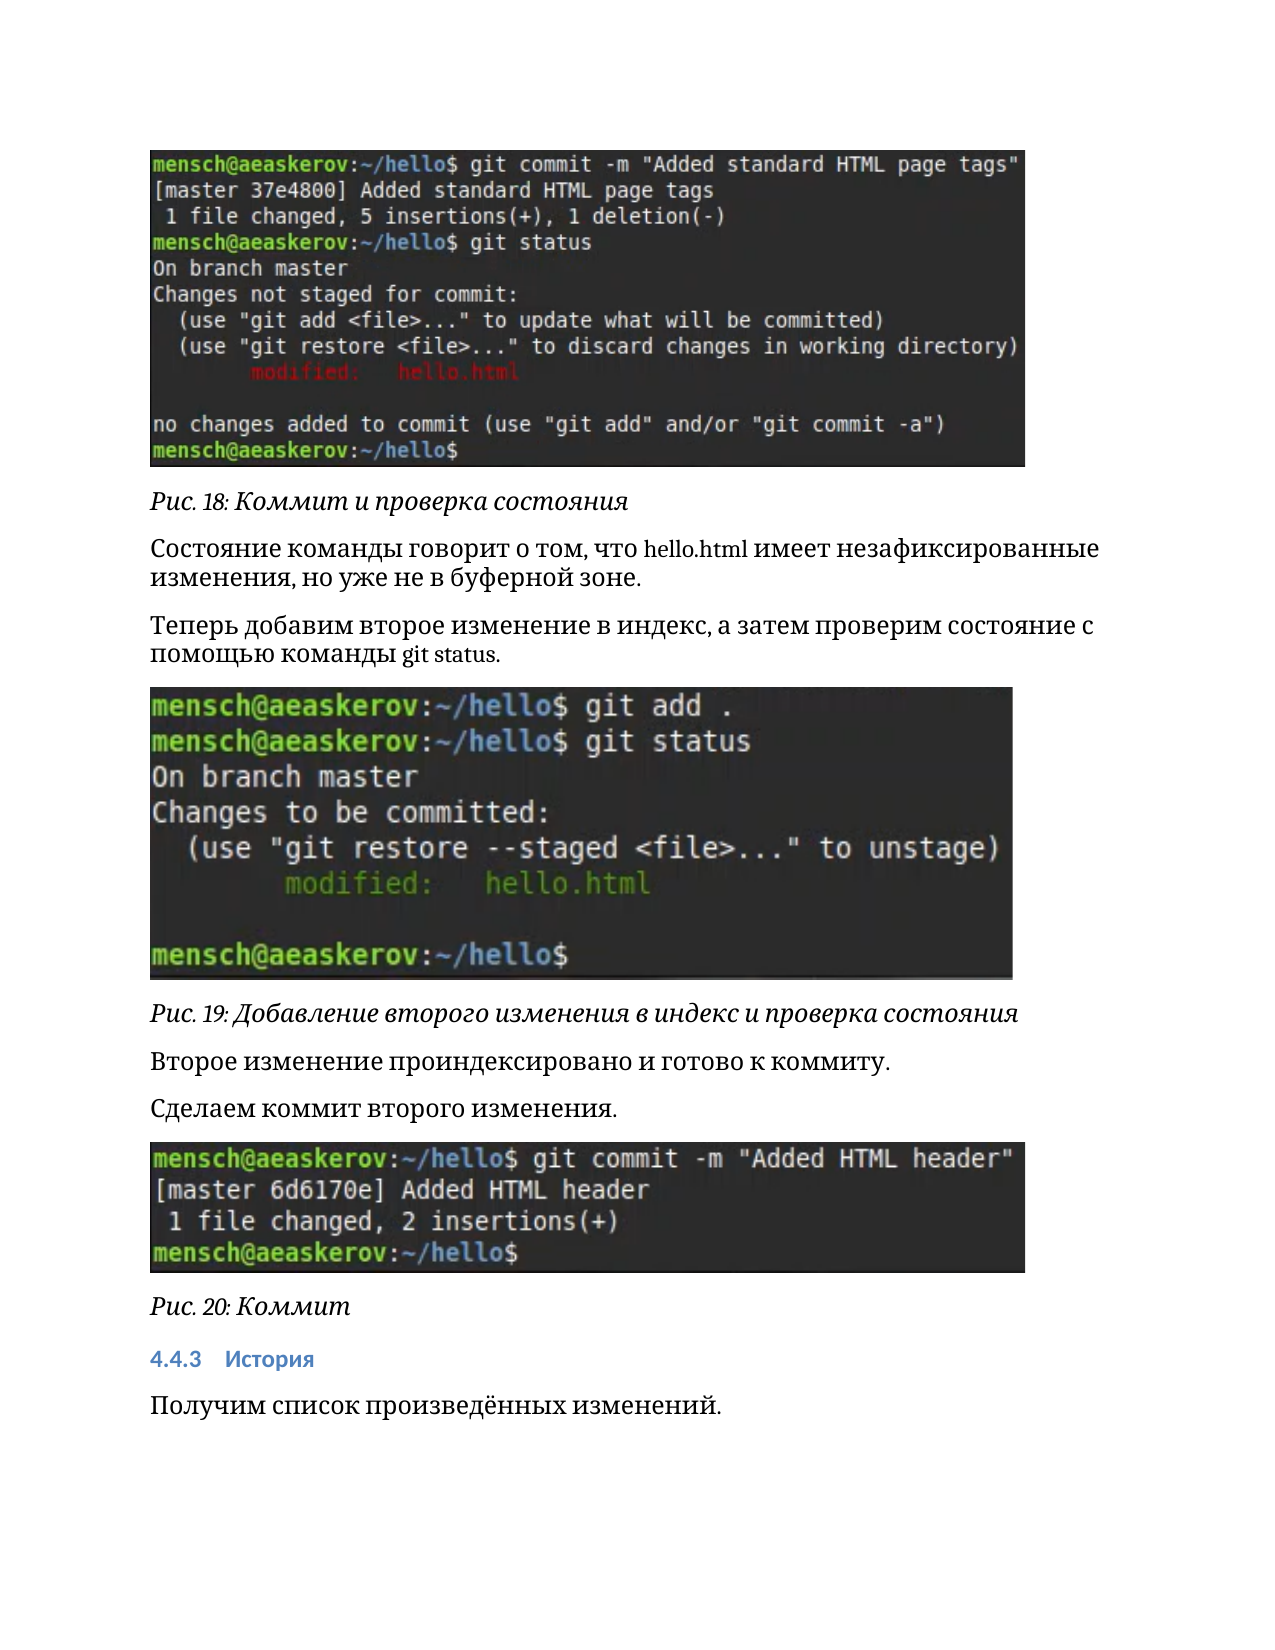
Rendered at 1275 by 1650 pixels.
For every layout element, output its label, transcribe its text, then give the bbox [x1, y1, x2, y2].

text Состояние команды говорит о том, что hello.html имеет незафиксированные изменения, но уже не в буферной зоне. [150, 535, 1125, 593]
text Сделаем коммит второго изменения. [150, 1095, 1125, 1124]
text Рис. 19: Добавление второго изменения в индекс и проверка состояния [150, 1000, 1125, 1029]
text Рис. 18: Коммит и проверка состояния [150, 488, 1125, 517]
text Второе изменение проиндексировано и готово к коммиту. [150, 1048, 1125, 1077]
text Получим список произведённых изменений. [150, 1392, 1125, 1421]
text Рис. 20: Коммит [150, 1293, 1125, 1322]
picture [150, 687, 1013, 980]
picture [150, 1142, 1025, 1273]
subtitle 4.4.3 История [150, 1343, 1125, 1373]
picture [150, 150, 1025, 467]
text Теперь добавим второе изменение в индекс, а затем проверим состояние с помощью команды git status. [150, 612, 1125, 669]
